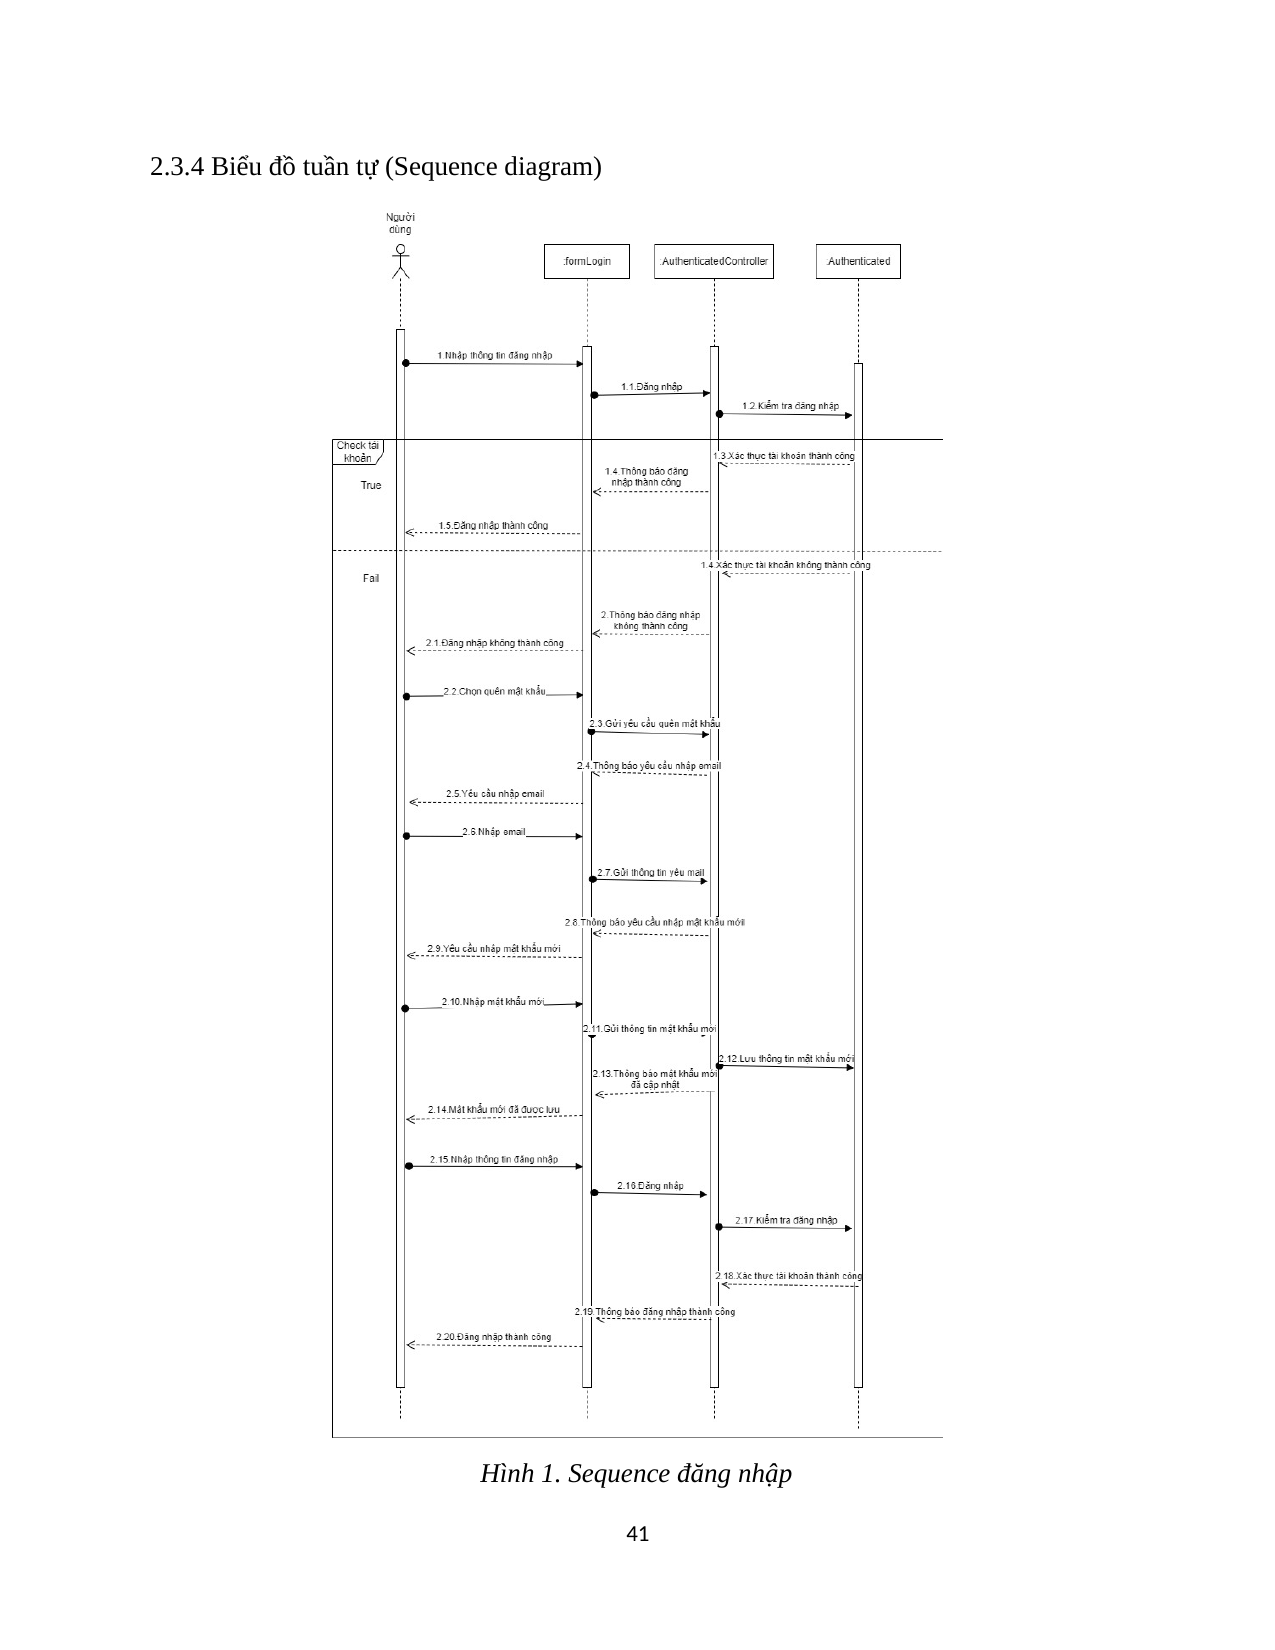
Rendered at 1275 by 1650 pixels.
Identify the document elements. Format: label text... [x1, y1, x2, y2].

subtitle 2.3.4 Biểu đồ tuần tự (Sequence diagram) [150, 150, 1125, 181]
picture [332, 210, 943, 1438]
text Hình 1. Sequence đăng nhập [150, 1457, 1125, 1488]
